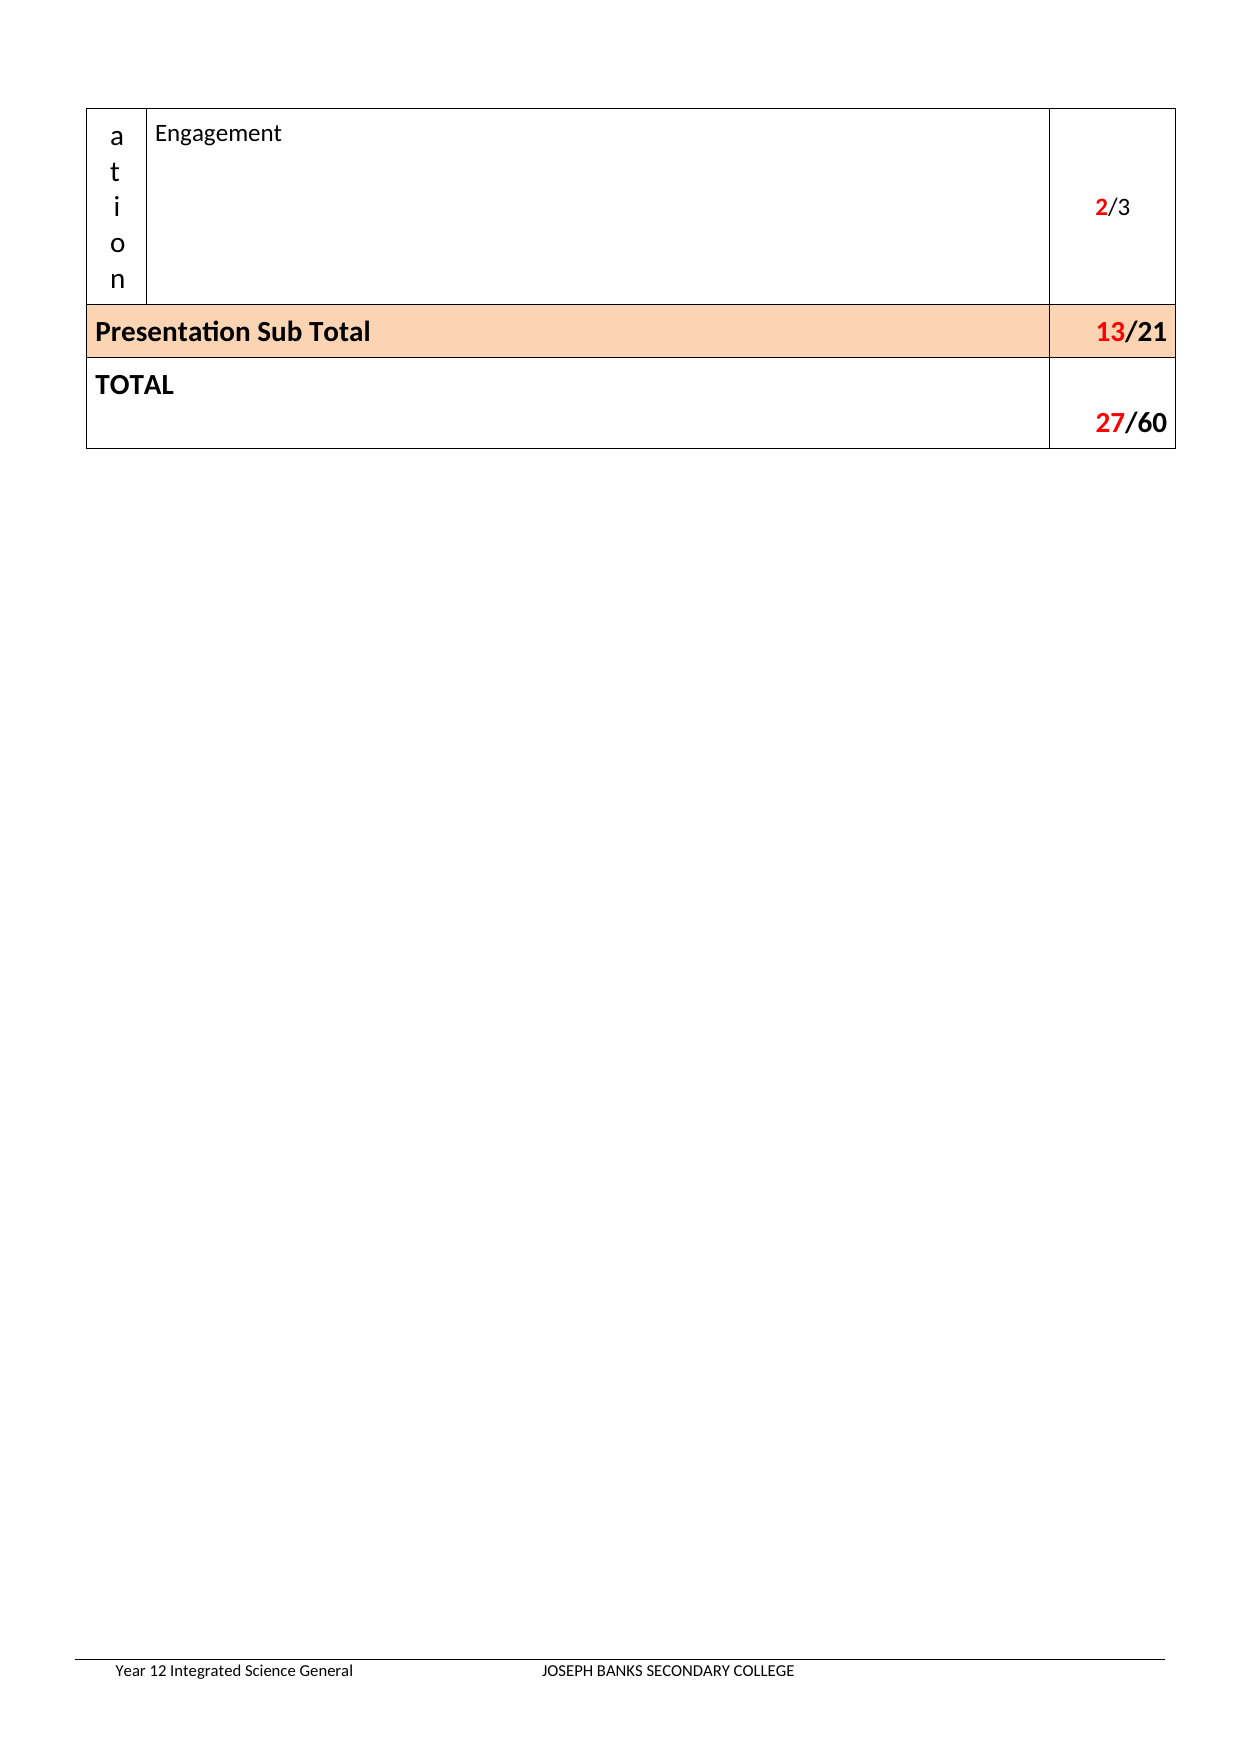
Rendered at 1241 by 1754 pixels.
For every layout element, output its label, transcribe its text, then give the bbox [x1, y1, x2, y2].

table_cell Engagement [147, 109, 1049, 304]
table_cell 2/3 [1050, 109, 1175, 304]
table_cell Presentation Sub Total [87, 305, 1049, 357]
table_cell 13/21 [1050, 305, 1175, 357]
table_cell 27/60 [1050, 358, 1175, 448]
table_cell TOTAL [87, 358, 1049, 448]
